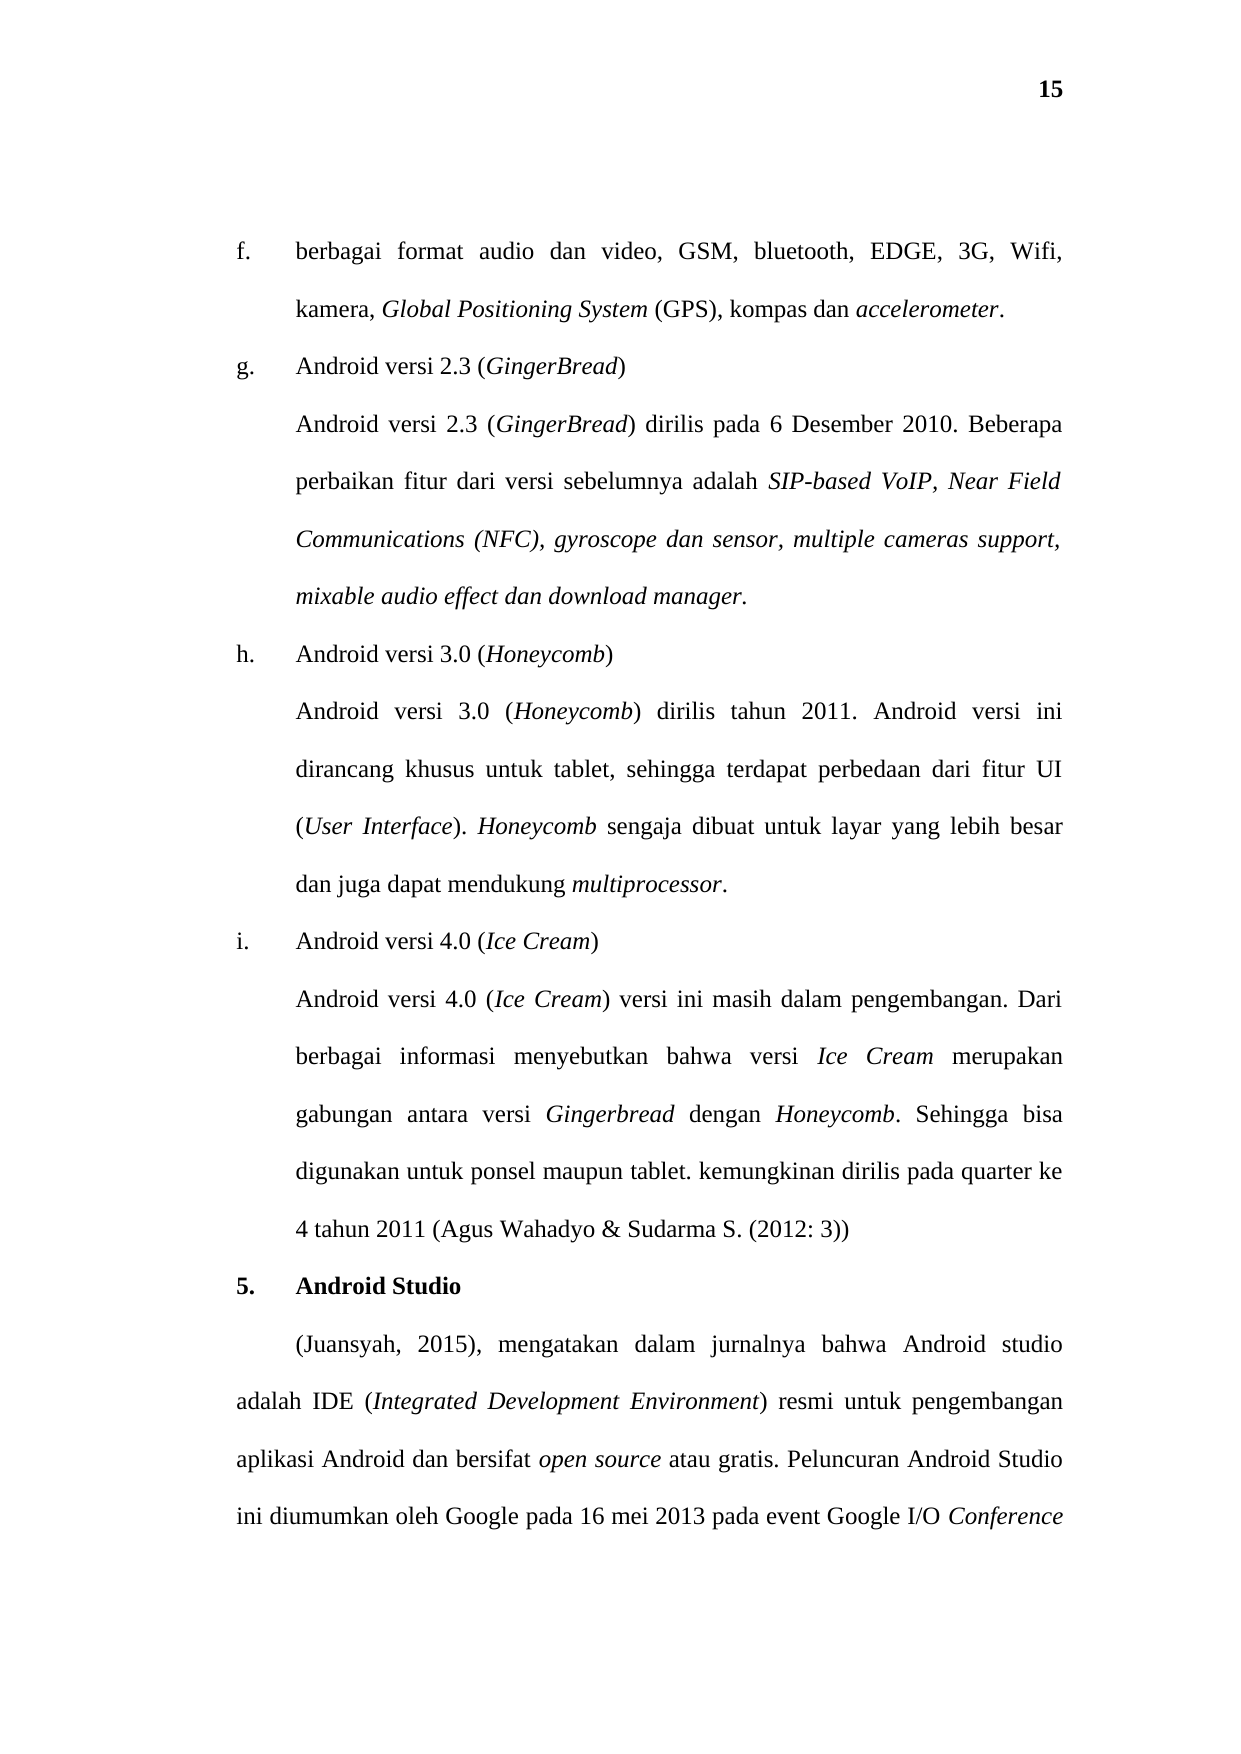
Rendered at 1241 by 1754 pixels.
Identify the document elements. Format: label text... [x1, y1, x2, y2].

list Android versi 2.3 (GingerBread) dirilis pada 6 Desember 2010. Beberapa perbaikan fitur dari versi sebelumnya adalah SIP-based VoIP, Near Field Communications (NFC), gyroscope dan sensor, multiple cameras support, mixable audio effect dan download manager. [295, 409, 1063, 610]
list Android versi 3.0 (Honeycomb) [236, 639, 1063, 667]
list Android Studio [236, 1271, 1063, 1300]
list Android versi 4.0 (Ice Cream) [236, 926, 1063, 955]
list Android versi 4.0 (Ice Cream) versi ini masih dalam pengembangan. Dari berbagai informasi menyebutkan bahwa versi Ice Cream merupakan gabungan antara versi Gingerbread dengan Honeycomb. Sehingga bisa digunakan untuk ponsel maupun tablet. kemungkinan dirilis pada quarter ke 4 tahun 2011 (Agus Wahadyo & Sudarma S. (2012: 3)) [295, 984, 1063, 1242]
list Android versi 2.3 (GingerBread) [236, 351, 1063, 380]
list Android versi 3.0 (Honeycomb) dirilis tahun 2011. Android versi ini dirancang khusus untuk tablet, sehingga terdapat perbedaan dari fitur UI (User Interface). Honeycomb sengaja dibuat untuk layar yang lebih besar dan juga dapat mendukung multiprocessor. [295, 696, 1063, 897]
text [236, 1329, 1063, 1530]
list berbagai format audio dan video, GSM, bluetooth, EDGE, 3G, Wifi, kamera, Global Positioning System (GPS), kompas dan accelerometer. [236, 236, 1063, 322]
